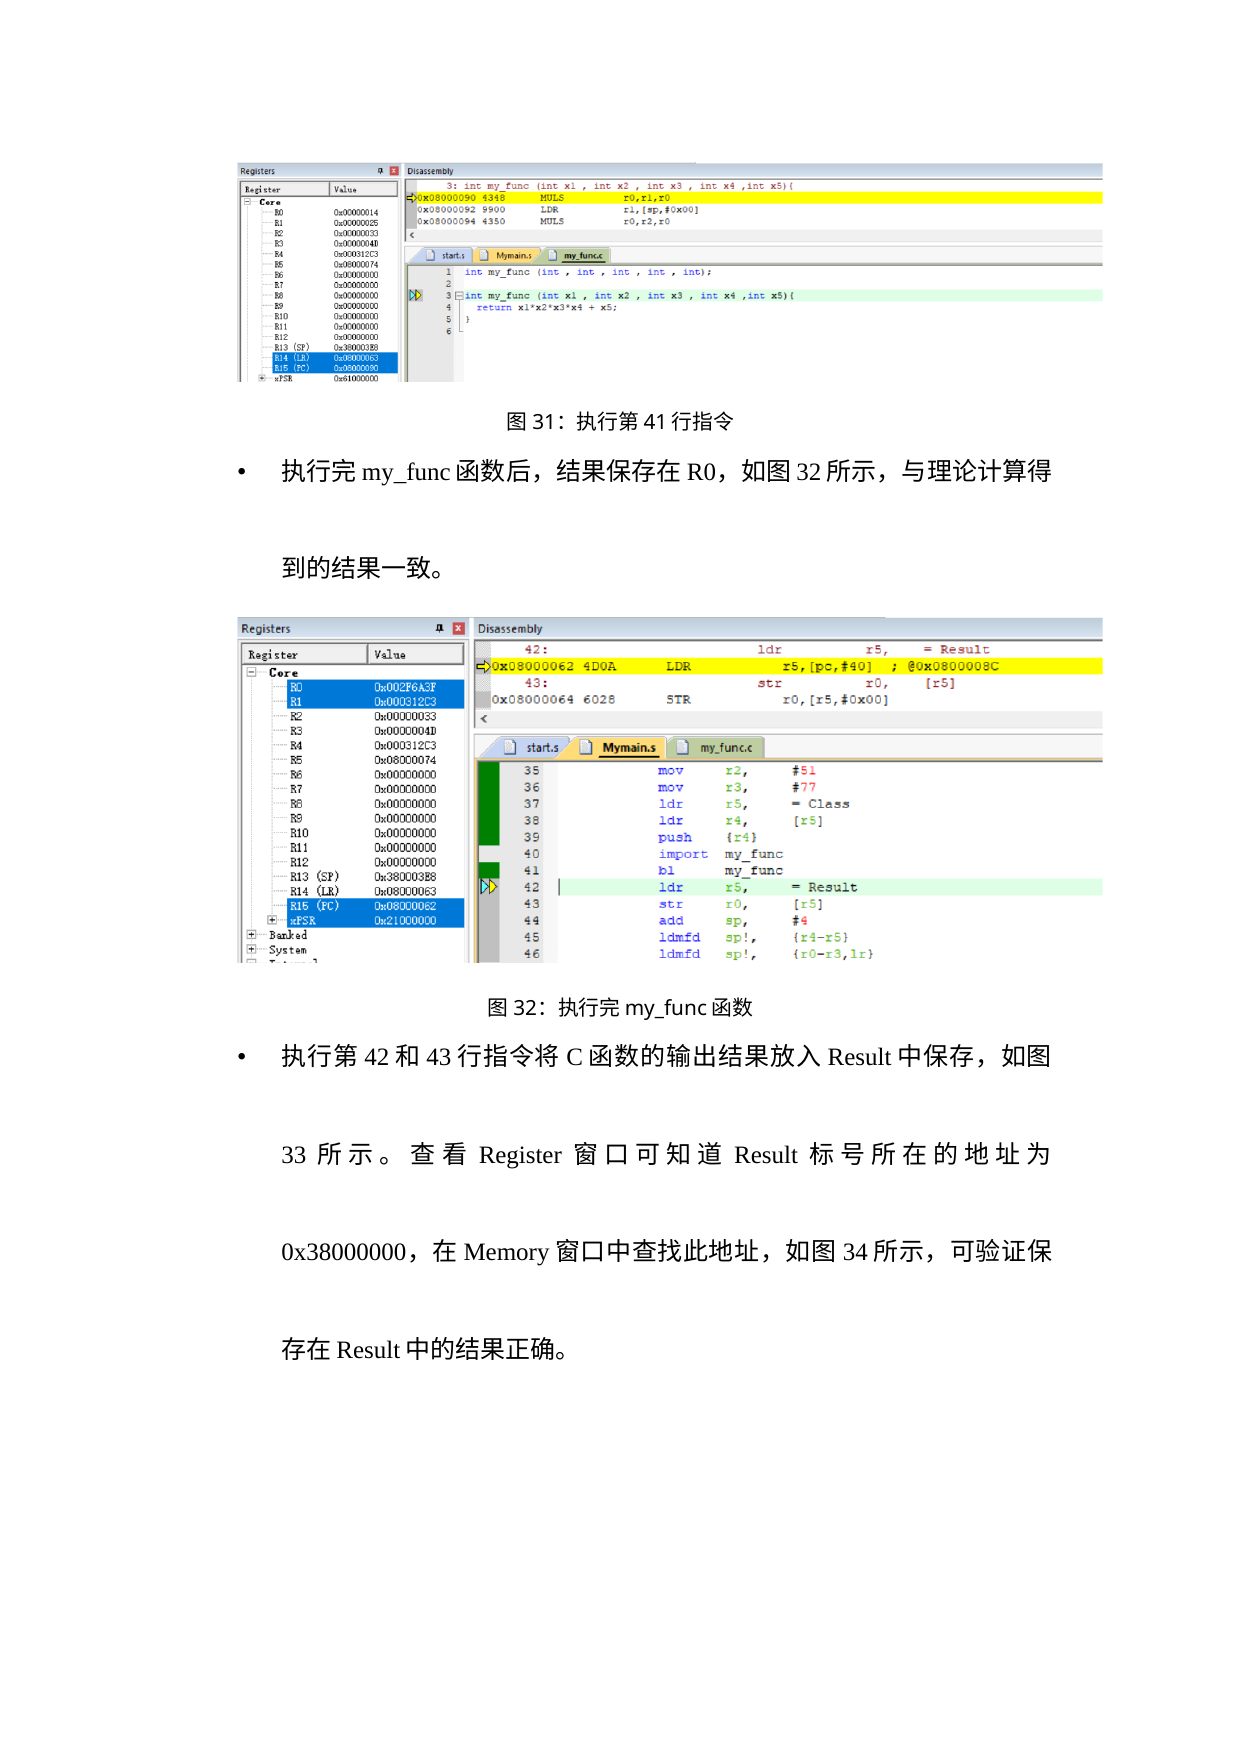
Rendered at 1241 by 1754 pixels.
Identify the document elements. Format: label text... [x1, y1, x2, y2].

text 图 32：执行完my_func函数 [187, 990, 1053, 1022]
text 图 31：执行第41行指令 [187, 404, 1053, 437]
list 执行完my_func函数后，结果保存在R0，如图32所示，与理论计算得到的结果一致。 [237, 437, 1053, 599]
list 执行第42和43行指令将C函数的输出结果放入Result中保存，如图33所示。查看Register窗口可知道Result标号所在的地址为0x38000000，在Memory窗口中查找此地址，如图34所示，可验证保存在Result中的结果正确。 [237, 1022, 1053, 1380]
picture [237, 162, 1103, 382]
picture [237, 617, 1103, 963]
